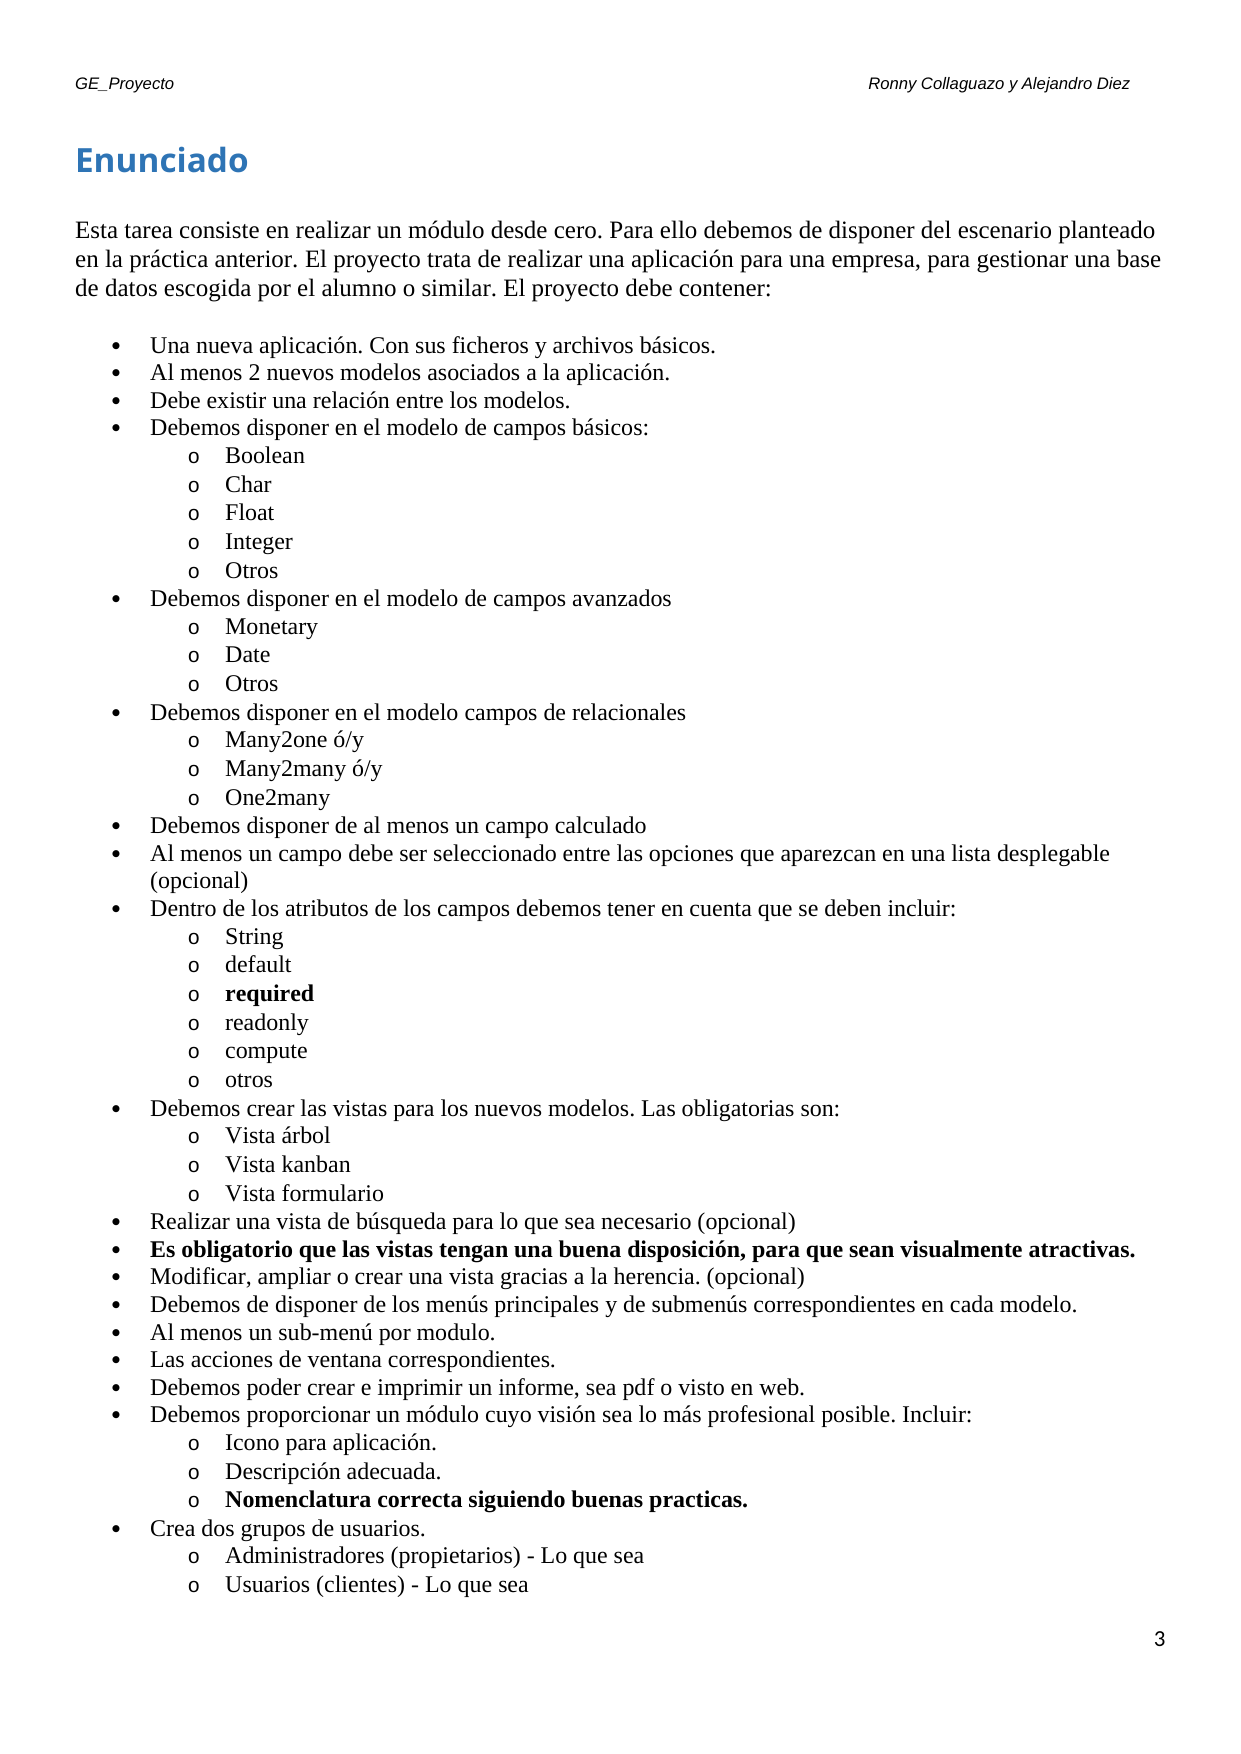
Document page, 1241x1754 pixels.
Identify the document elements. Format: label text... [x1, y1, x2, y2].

list Monetary [187, 612, 1165, 641]
list Debemos disponer en el modelo de campos avanzados [112, 584, 1165, 612]
list Date [187, 641, 1165, 669]
list Las acciones de ventana correspondientes. [112, 1345, 1165, 1373]
list Char [187, 470, 1165, 498]
list Modificar, ampliar o crear una vista gracias a la herencia. (opcional) [112, 1262, 1165, 1290]
list Otros [187, 556, 1165, 584]
list Nomenclatura correcta siguiendo buenas practicas. [187, 1485, 1165, 1514]
list Crea dos grupos de usuarios. [112, 1514, 1165, 1542]
list Debemos disponer de al menos un campo calculado [112, 811, 1165, 839]
list Vista kanban [187, 1150, 1165, 1178]
list Debemos poder crear e imprimir un informe, sea pdf o visto en web. [112, 1373, 1165, 1400]
list Realizar una vista de búsqueda para lo que sea necesario (opcional) [112, 1207, 1165, 1235]
subtitle Enunciado [75, 137, 1165, 182]
list Boolean [187, 441, 1165, 470]
list Icono para aplicación. [187, 1428, 1165, 1457]
list Float [187, 498, 1165, 527]
list Al menos un campo debe ser seleccionado entre las opciones que aparezcan en una lista desplegable (opcional) [112, 839, 1165, 894]
list Debemos crear las vistas para los nuevos modelos. Las obligatorias son: [112, 1094, 1165, 1121]
list Debemos proporcionar un módulo cuyo visión sea lo más profesional posible. Incluir: [112, 1400, 1165, 1428]
list Usuarios (clientes) - Lo que sea [187, 1570, 1165, 1599]
list Al menos 2 nuevos modelos asociados a la aplicación. [112, 358, 1165, 386]
list default [187, 950, 1165, 979]
list Al menos un sub-menú por modulo. [112, 1318, 1165, 1345]
text Esta tarea consiste en realizar un módulo desde cero. Para ello debemos de disponer del escenario planteado en la práctica anterior. El proyecto trata de realizar una aplicación para una empresa, para gestionar una base de datos escogida por el alumno o similar. El proyecto debe contener: [75, 215, 1165, 301]
list Debemos disponer en el modelo campos de relacionales [112, 698, 1165, 725]
list Many2one ó/y [187, 725, 1165, 754]
list Vista formulario [187, 1178, 1165, 1207]
list Debe existir una relación entre los modelos. [112, 386, 1165, 413]
list Debemos de disponer de los menús principales y de submenús correspondientes en cada modelo. [112, 1290, 1165, 1318]
list Una nueva aplicación. Con sus ficheros y archivos básicos. [112, 331, 1165, 358]
list One2many [187, 783, 1165, 811]
list Otros [187, 669, 1165, 698]
list readonly [187, 1008, 1165, 1036]
list Administradores (propietarios) - Lo que sea [187, 1542, 1165, 1570]
list Vista árbol [187, 1121, 1165, 1150]
list compute [187, 1036, 1165, 1065]
list String [187, 922, 1165, 950]
list Descripción adecuada. [187, 1457, 1165, 1485]
list Es obligatorio que las vistas tengan una buena disposición, para que sean visualmente atractivas. [112, 1235, 1165, 1262]
list otros [187, 1065, 1165, 1094]
list Dentro de los atributos de los campos debemos tener en cuenta que se deben incluir: [112, 894, 1165, 922]
list Debemos disponer en el modelo de campos básicos: [112, 413, 1165, 441]
list required [187, 979, 1165, 1008]
list Many2many ó/y [187, 754, 1165, 783]
list Integer [187, 527, 1165, 556]
